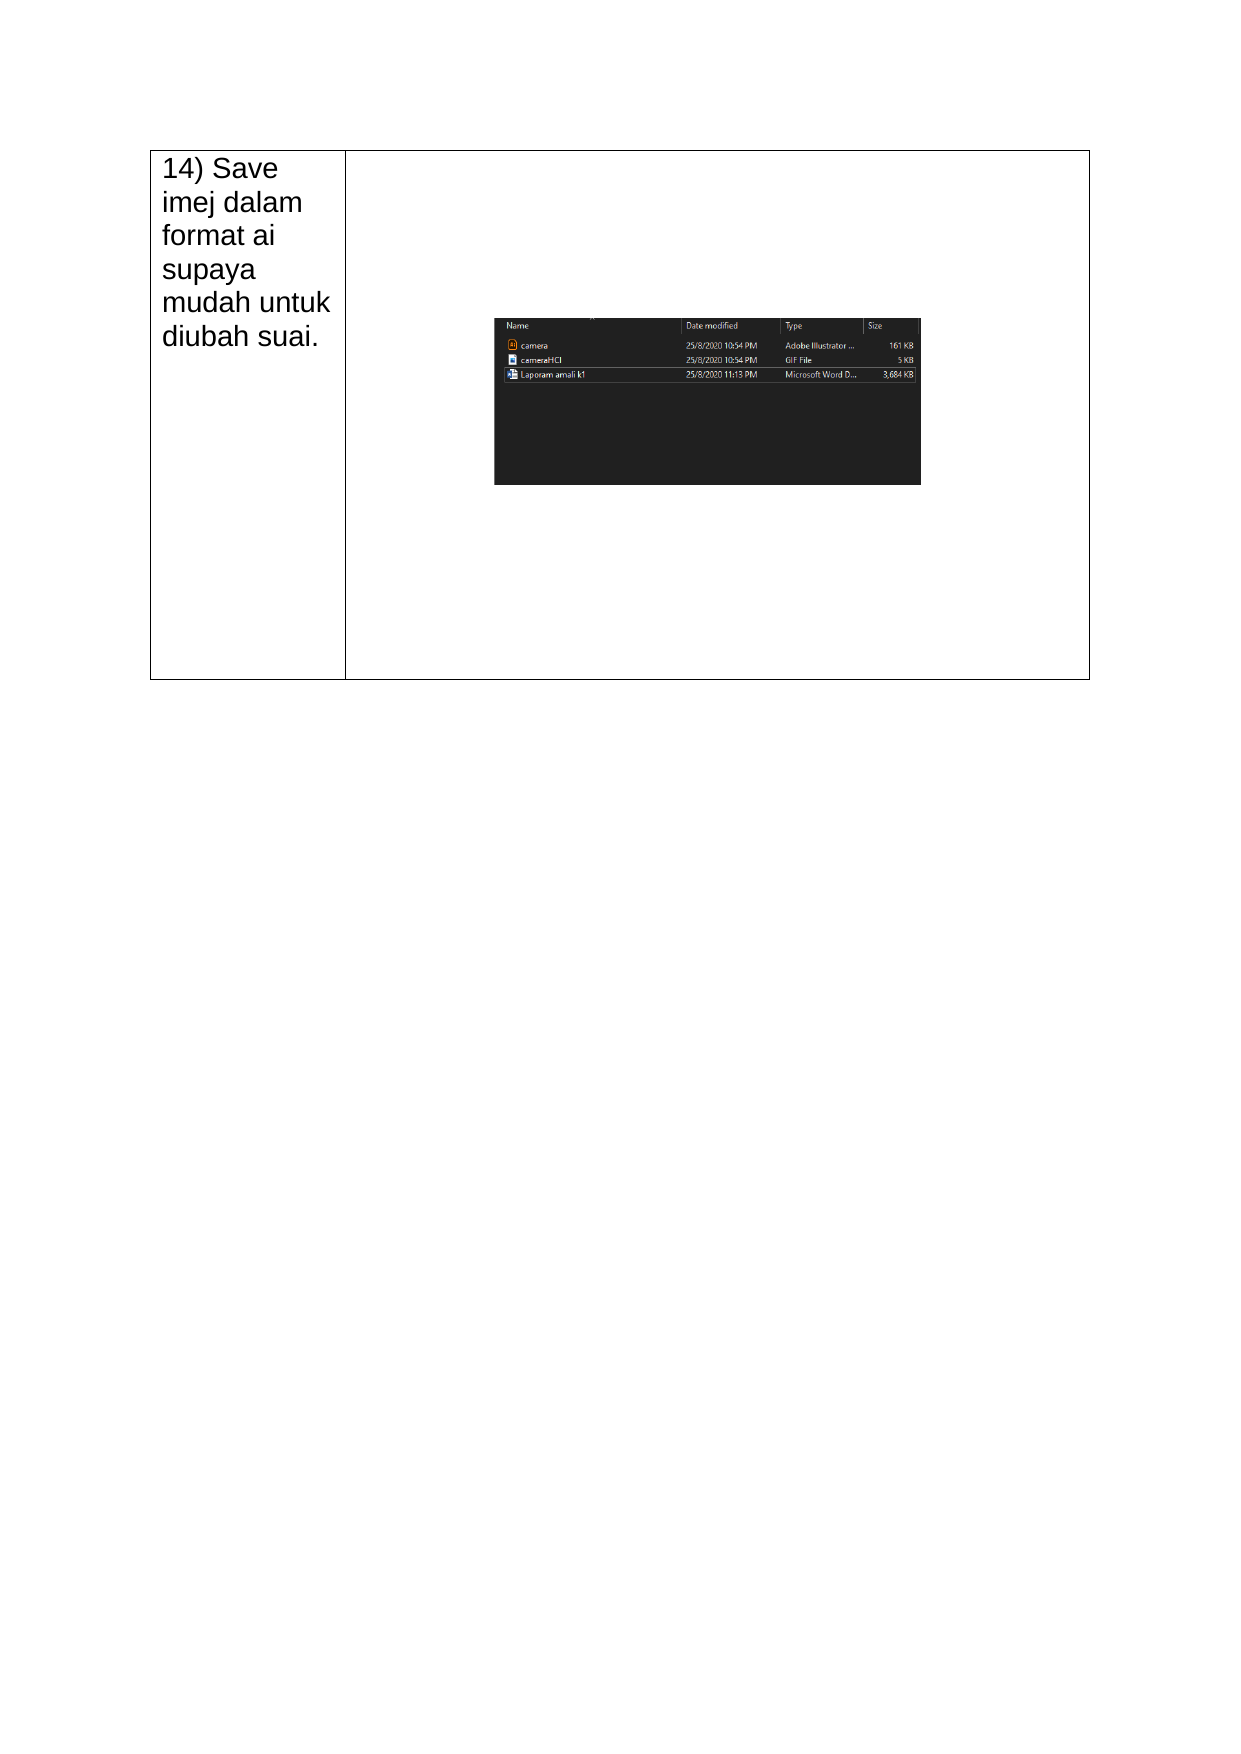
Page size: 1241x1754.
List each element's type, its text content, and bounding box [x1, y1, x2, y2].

table_cell [346, 151, 1089, 679]
picture [494, 318, 921, 485]
table_cell 14) Save imej dalam format ai supaya mudah untuk diubah suai. [151, 151, 345, 679]
